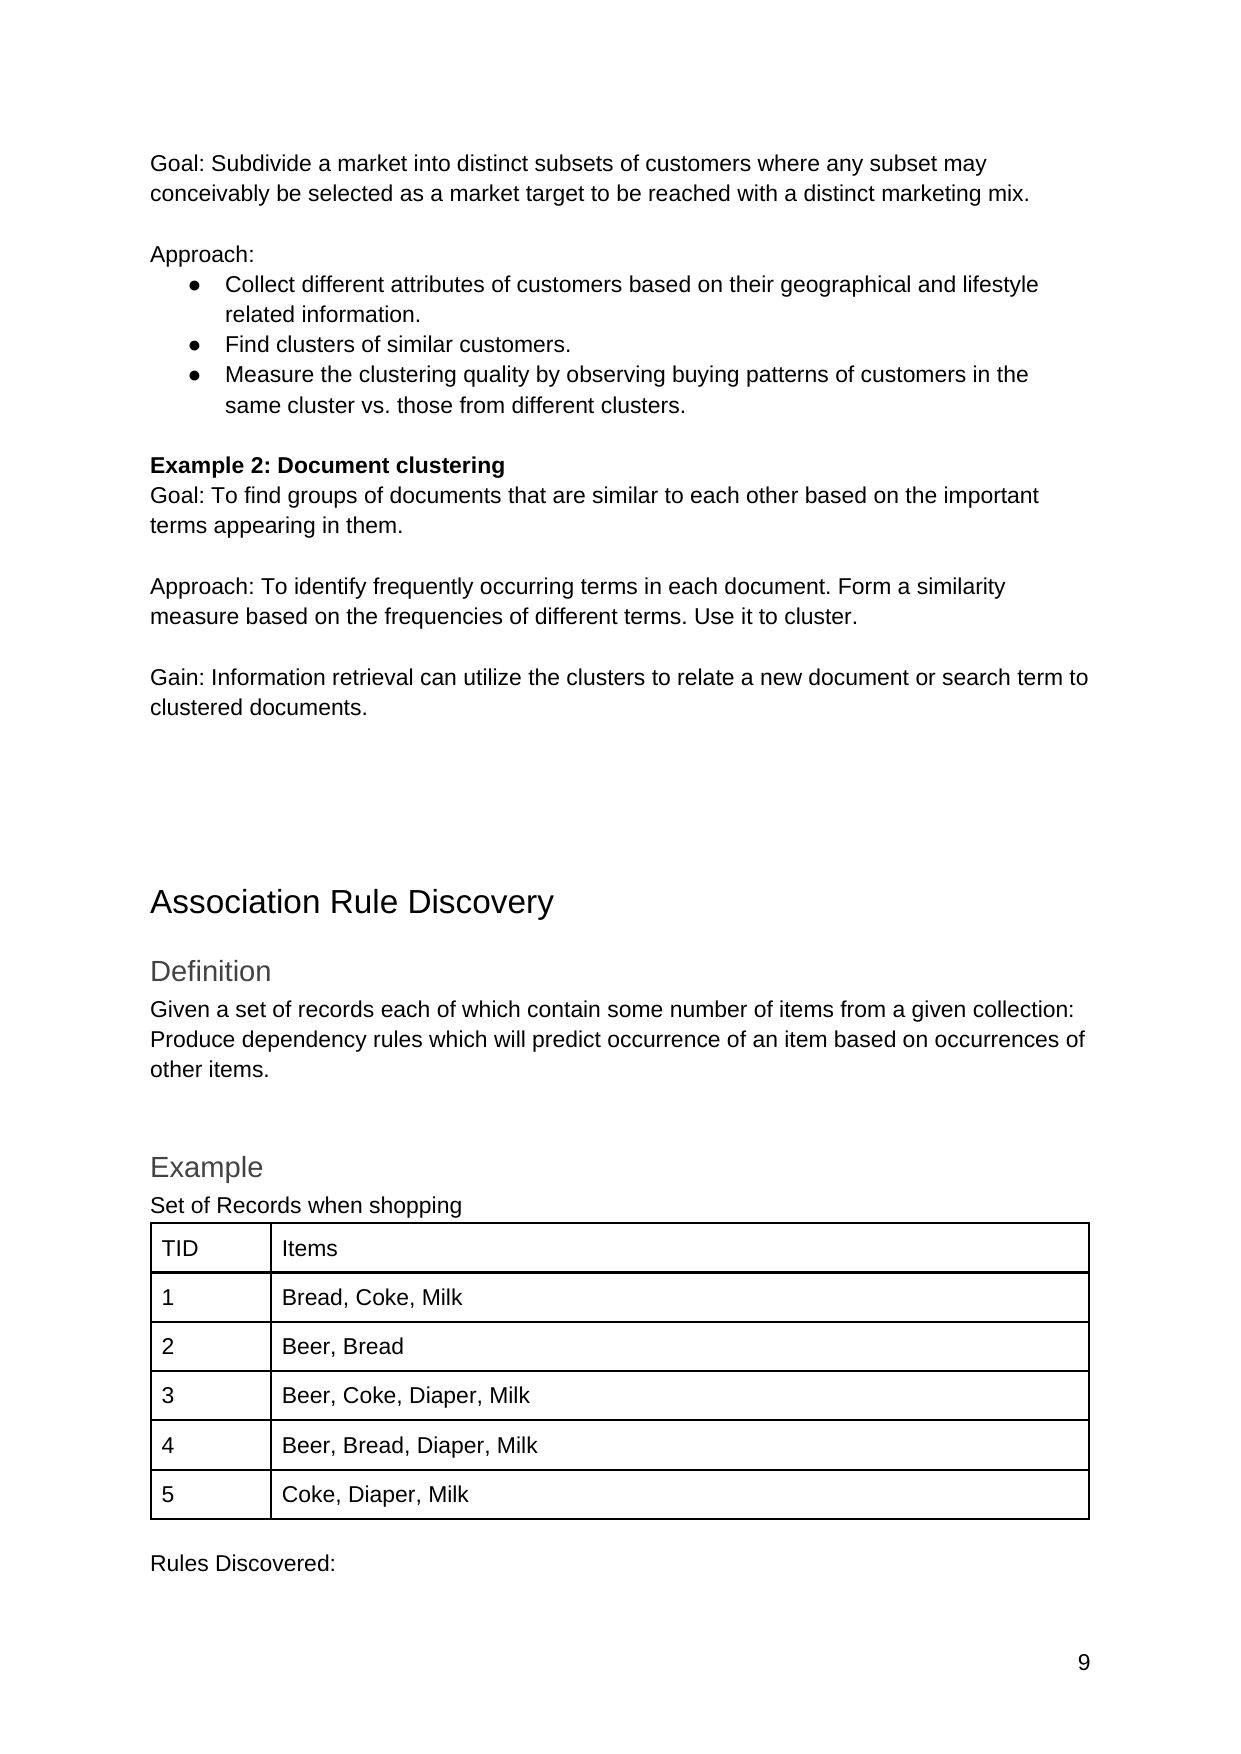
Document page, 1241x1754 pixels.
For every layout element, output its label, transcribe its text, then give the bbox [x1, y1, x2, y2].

text Approach: To identify frequently occurring terms in each document. Form a similarity measure based on the frequencies of different terms. Use it to cluster. [150, 573, 1090, 629]
table_cell 3 [152, 1372, 270, 1419]
list Collect different attributes of customers based on their geographical and lifestyle related information. [187, 271, 1090, 327]
table_cell Coke, Diaper, Milk [272, 1471, 1088, 1518]
table_cell 5 [152, 1471, 270, 1518]
text Goal: To find groups of documents that are similar to each other based on the important terms appearing in them. [150, 482, 1090, 539]
subtitle Association Rule Discovery [150, 882, 1090, 921]
text Rules Discovered: [150, 1550, 1090, 1576]
text Example 2: Document clustering [150, 452, 1090, 478]
table_cell Bread, Coke, Milk [272, 1274, 1088, 1321]
text Set of Records when shopping [150, 1192, 1090, 1218]
list Find clusters of similar customers. [187, 331, 1090, 358]
list Measure the clustering quality by observing buying patterns of customers in the same cluster vs. those from different clusters. [187, 361, 1090, 418]
table_cell 2 [152, 1323, 270, 1370]
table_cell 1 [152, 1274, 270, 1321]
table_header Items [272, 1224, 1088, 1271]
text Given a set of records each of which contain some number of items from a given collection: Produce dependency rules which will predict occurrence of an item based on occurrences of other items. [150, 996, 1090, 1083]
table_header TID [152, 1224, 270, 1271]
table_cell Beer, Bread [272, 1323, 1088, 1370]
text Goal: Subdivide a market into distinct subsets of customers where any subset may conceivably be selected as a market target to be reached with a distinct marketing mix. [150, 150, 1090, 207]
text Approach: [150, 241, 1090, 267]
subtitle Definition [150, 954, 1090, 988]
table_cell Beer, Coke, Diaper, Milk [272, 1372, 1088, 1419]
table_cell Beer, Bread, Diaper, Milk [272, 1421, 1088, 1468]
text Gain: Information retrieval can utilize the clusters to relate a new document or search term to clustered documents. [150, 663, 1090, 720]
subtitle Example [150, 1150, 1090, 1184]
table_cell 4 [152, 1421, 270, 1468]
